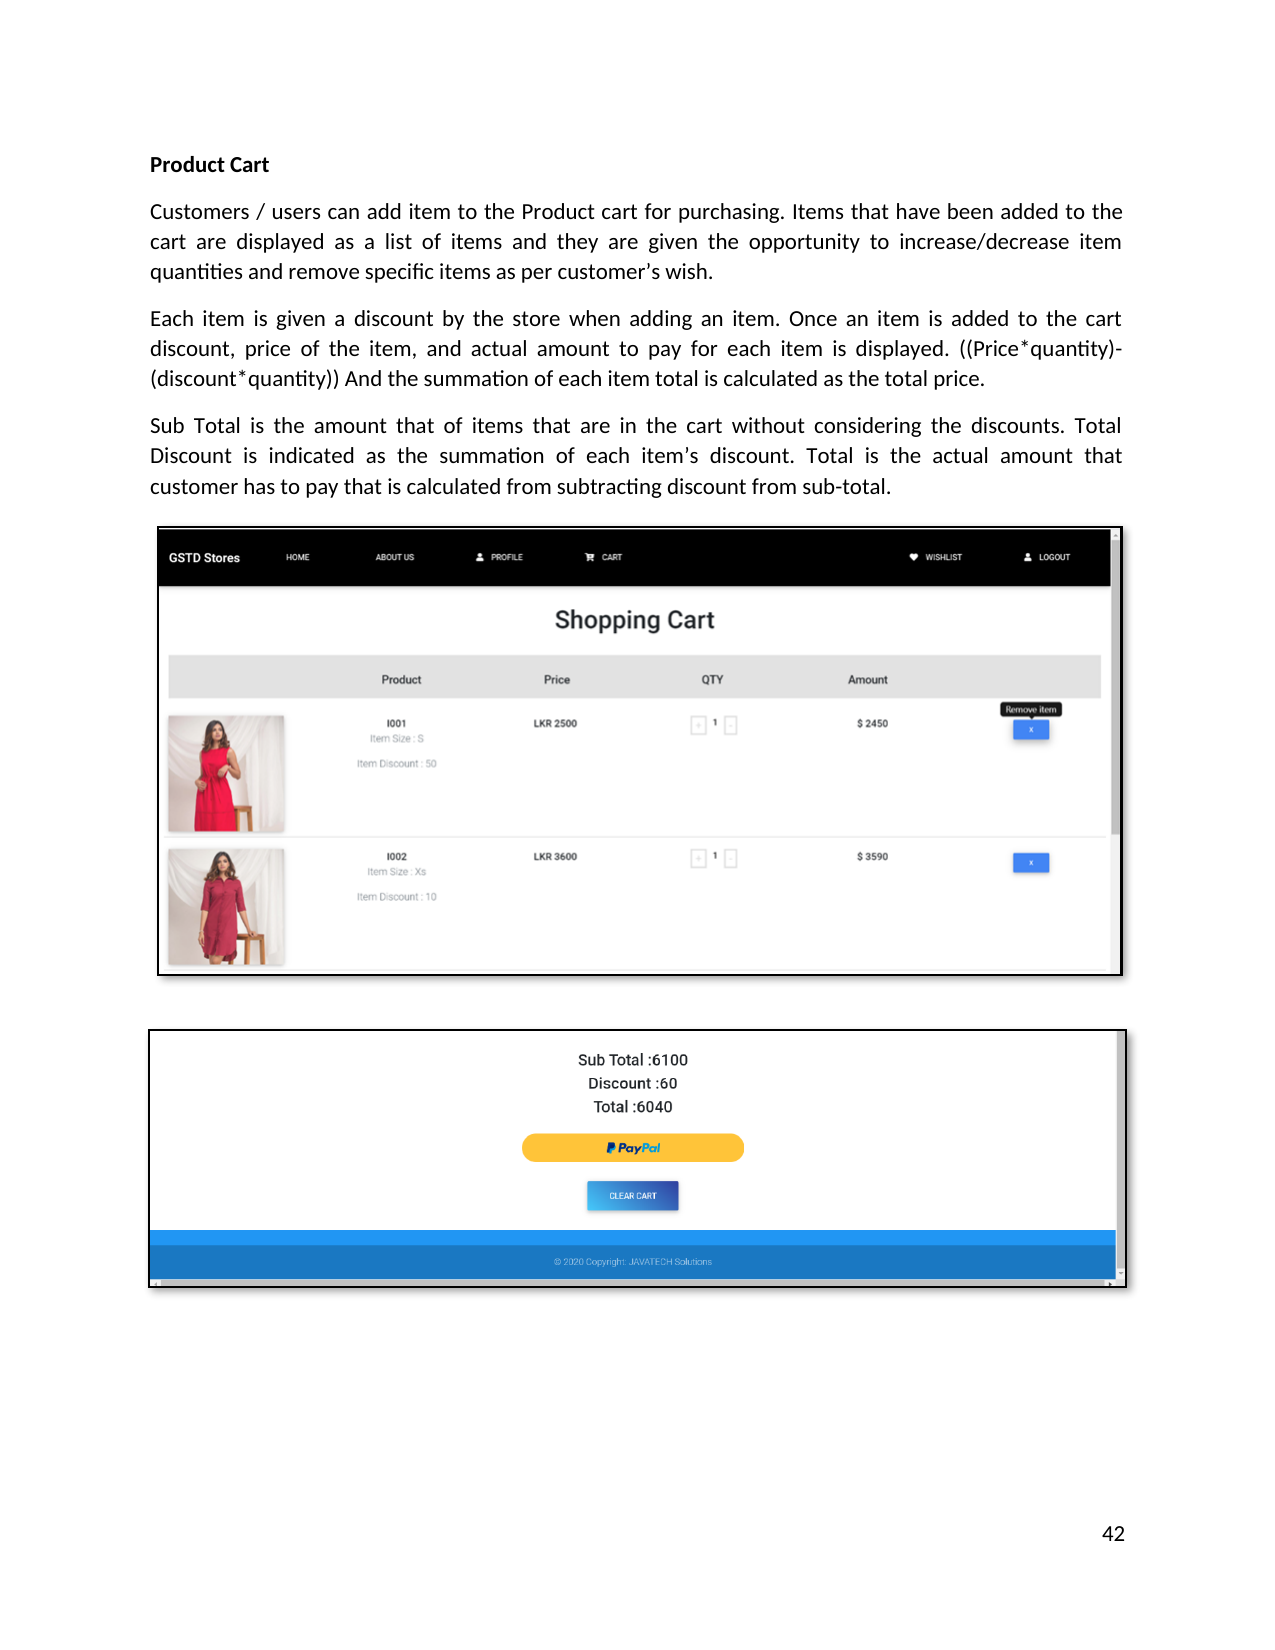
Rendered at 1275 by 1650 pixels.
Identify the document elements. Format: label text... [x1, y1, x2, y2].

text Customers / users can add item to the Product cart for purchasing. Items that have been added to the cart are displayed as a list of items and they are given the opportunity to increase/decrease item quantities and remove specific items as per customer’s wish. [150, 197, 1125, 285]
text Sub Total is the amount that of items that are in the cart without considering the discounts. Total Discount is indicated as the summation of each item’s discount. Total is the actual amount that customer has to pay that is calculated from subtracting discount from sub-total. [150, 411, 1125, 500]
picture [150, 1031, 1125, 1286]
text Product Cart [150, 150, 1125, 178]
text Each item is given a discount by the store when adding an item. Once an item is added to the cart discount, price of the item, and actual amount to pay for each item is displayed. ((Price*quantity)-(discount*quantity)) And the summation of each item total is calculated as the total price. [150, 304, 1125, 393]
picture [159, 528, 1120, 974]
